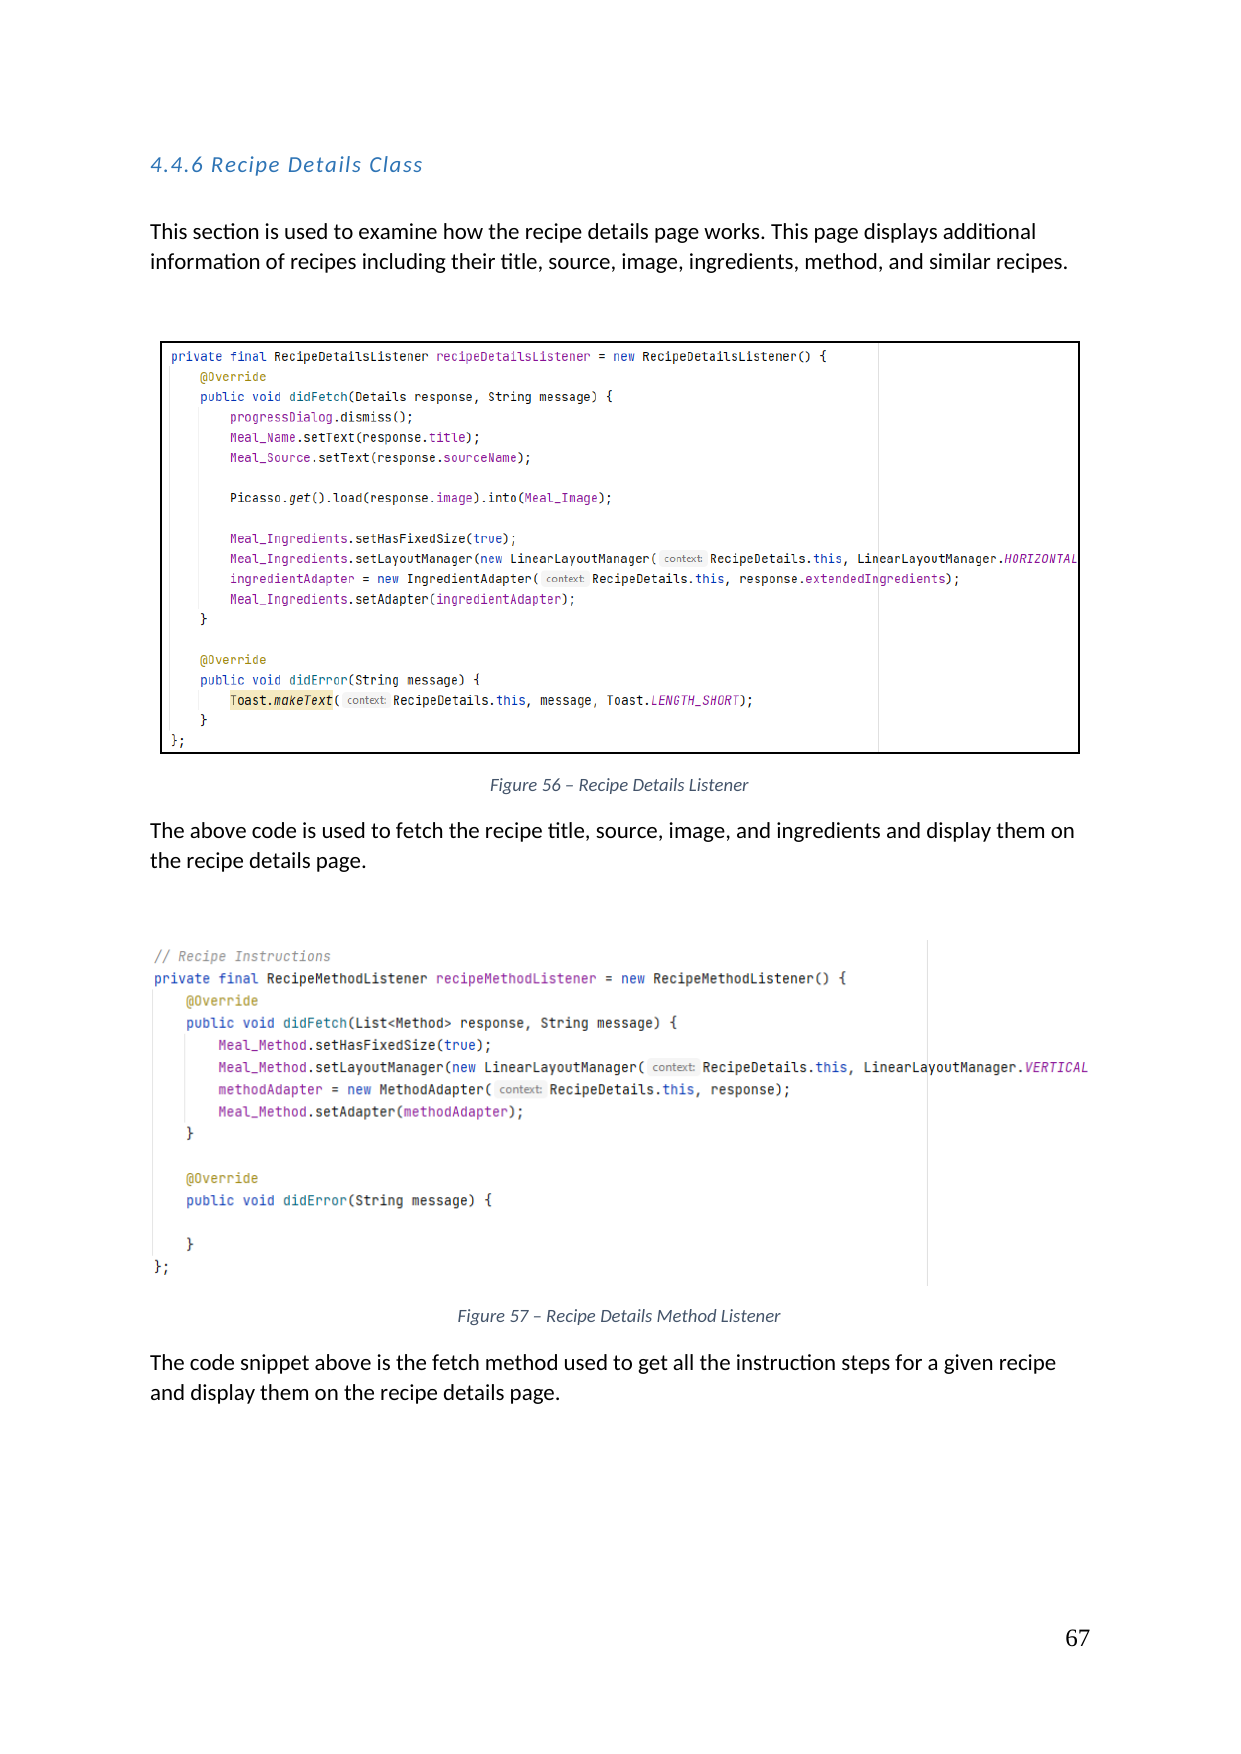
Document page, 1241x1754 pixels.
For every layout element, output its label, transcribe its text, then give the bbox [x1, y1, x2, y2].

text This section is used to examine how the recipe details page works. This page displays additional information of recipes including their title, source, image, ingredients, method, and similar recipes. [150, 217, 1090, 275]
text Figure 56 – Recipe Details Listener [150, 773, 1090, 796]
text The code snippet above is the fetch method used to get all the instruction steps for a given recipe and display them on the recipe details page. [150, 1348, 1090, 1406]
text Figure 57 – Recipe Details Method Listener [150, 1304, 1090, 1327]
picture [163, 343, 1078, 752]
picture [150, 940, 1091, 1286]
subtitle 4.4.6 Recipe Details Class [150, 150, 1090, 178]
text The above code is used to fetch the recipe title, source, image, and ingredients and display them on the recipe details page. [150, 816, 1090, 875]
